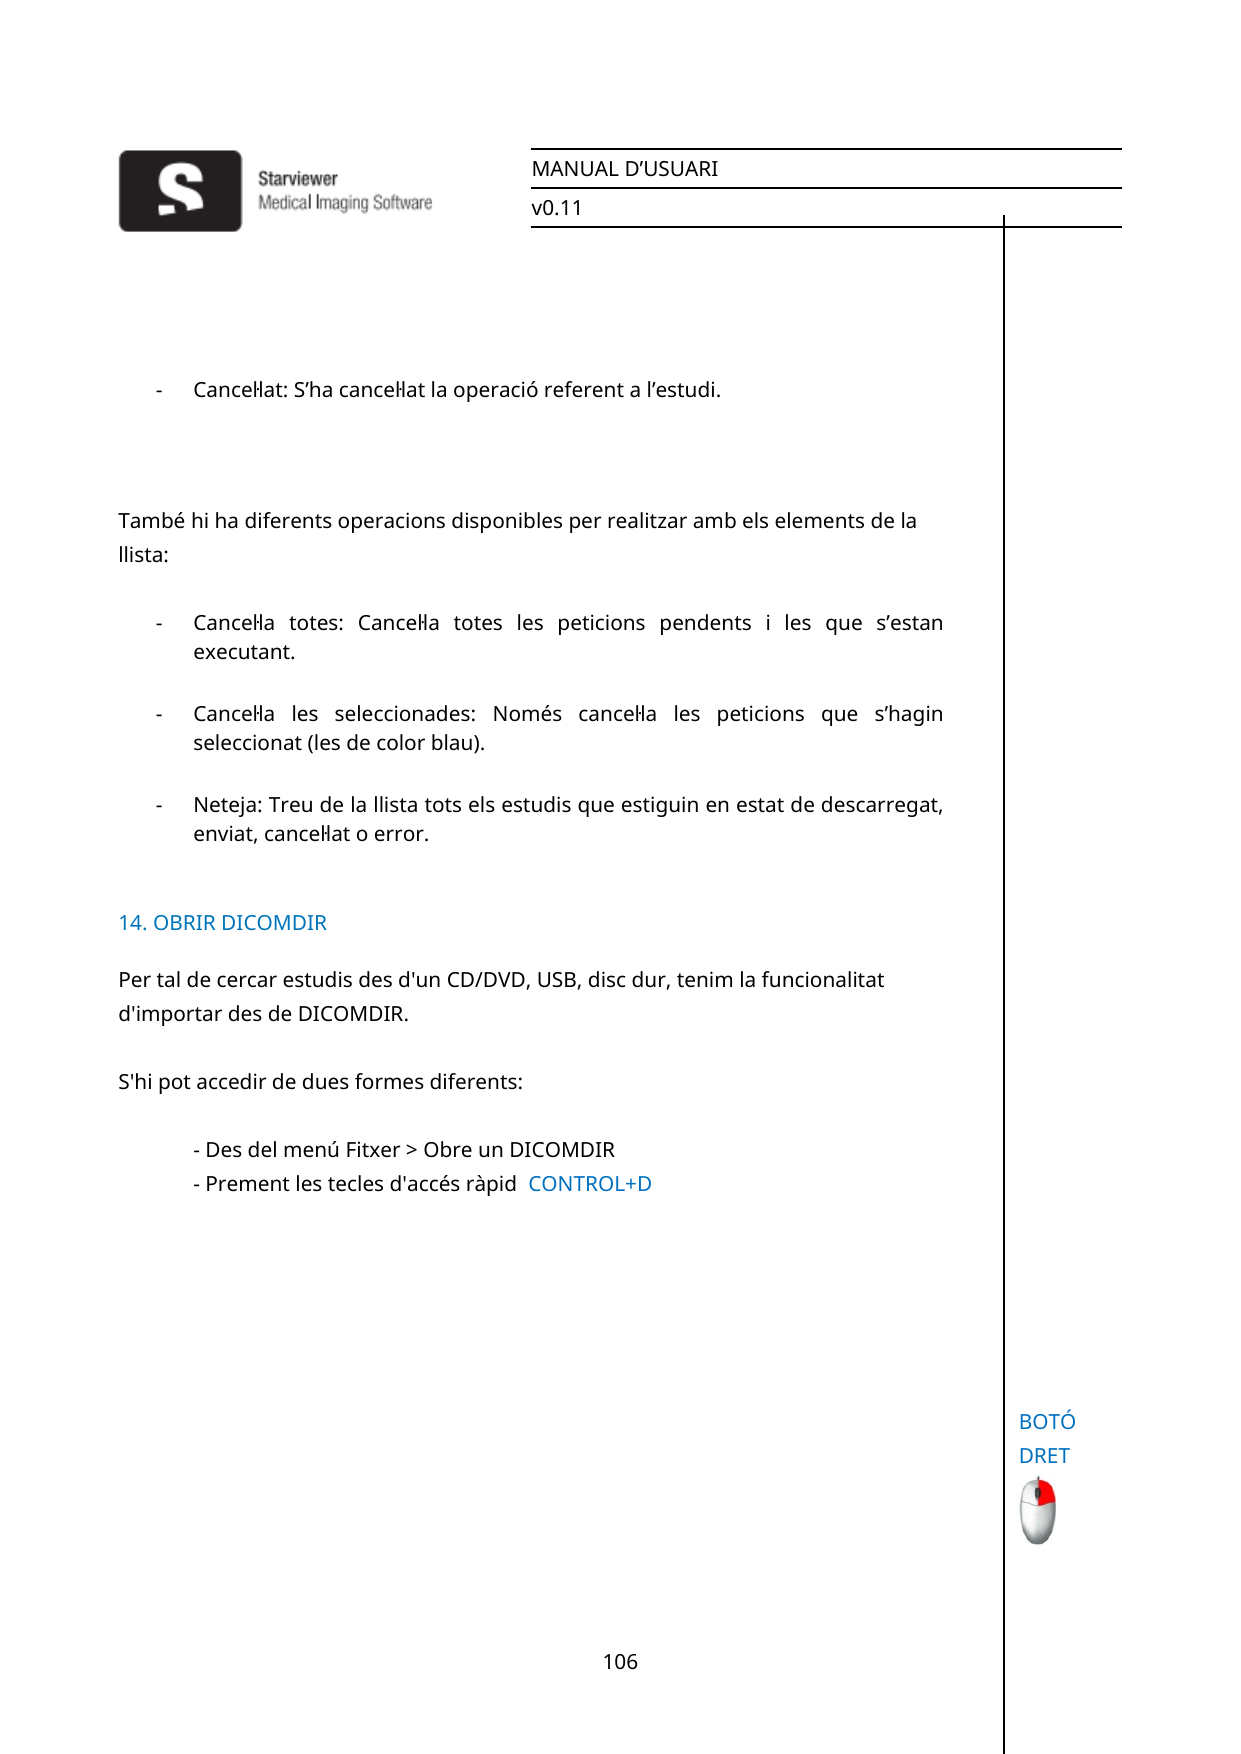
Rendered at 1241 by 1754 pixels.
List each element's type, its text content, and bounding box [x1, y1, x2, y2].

table_header Botó DREt [1005, 215, 1122, 1754]
picture [1018, 1475, 1057, 1545]
list Cancel·la totes: Cancel·la totes les peticions pendents i les que s’estan executant. [156, 608, 1003, 665]
text - Des del menú Fitxer > Obre un DICOMDIR [118, 1136, 1003, 1164]
list Neteja: Treu de la llista tots els estudis que estiguin en estat de descarregat, enviat, cancel·lat o error. [156, 790, 1003, 847]
text Per tal de cercar estudis des d'un CD/DVD, USB, disc dur, tenim la funcionalitat d'importar des de DICOMDIR. [118, 965, 1003, 1028]
list Cancel·la les seleccionades: Només cancel·la les peticions que s’hagin seleccionat (les de color blau). [156, 699, 1003, 756]
text S'hi pot accedir de dues formes diferents: [118, 1067, 1003, 1096]
list Cancel·lat: S’ha cancel·lat la operació referent a l’estudi. [156, 376, 1003, 404]
subtitle Obrir DICOMDIR [118, 908, 1003, 937]
text També hi ha diferents operacions disponibles per realitzar amb els elements de la llista: [118, 506, 1003, 569]
text - Prement les tecles d'accés ràpid CONTROL+D [118, 1169, 1003, 1198]
